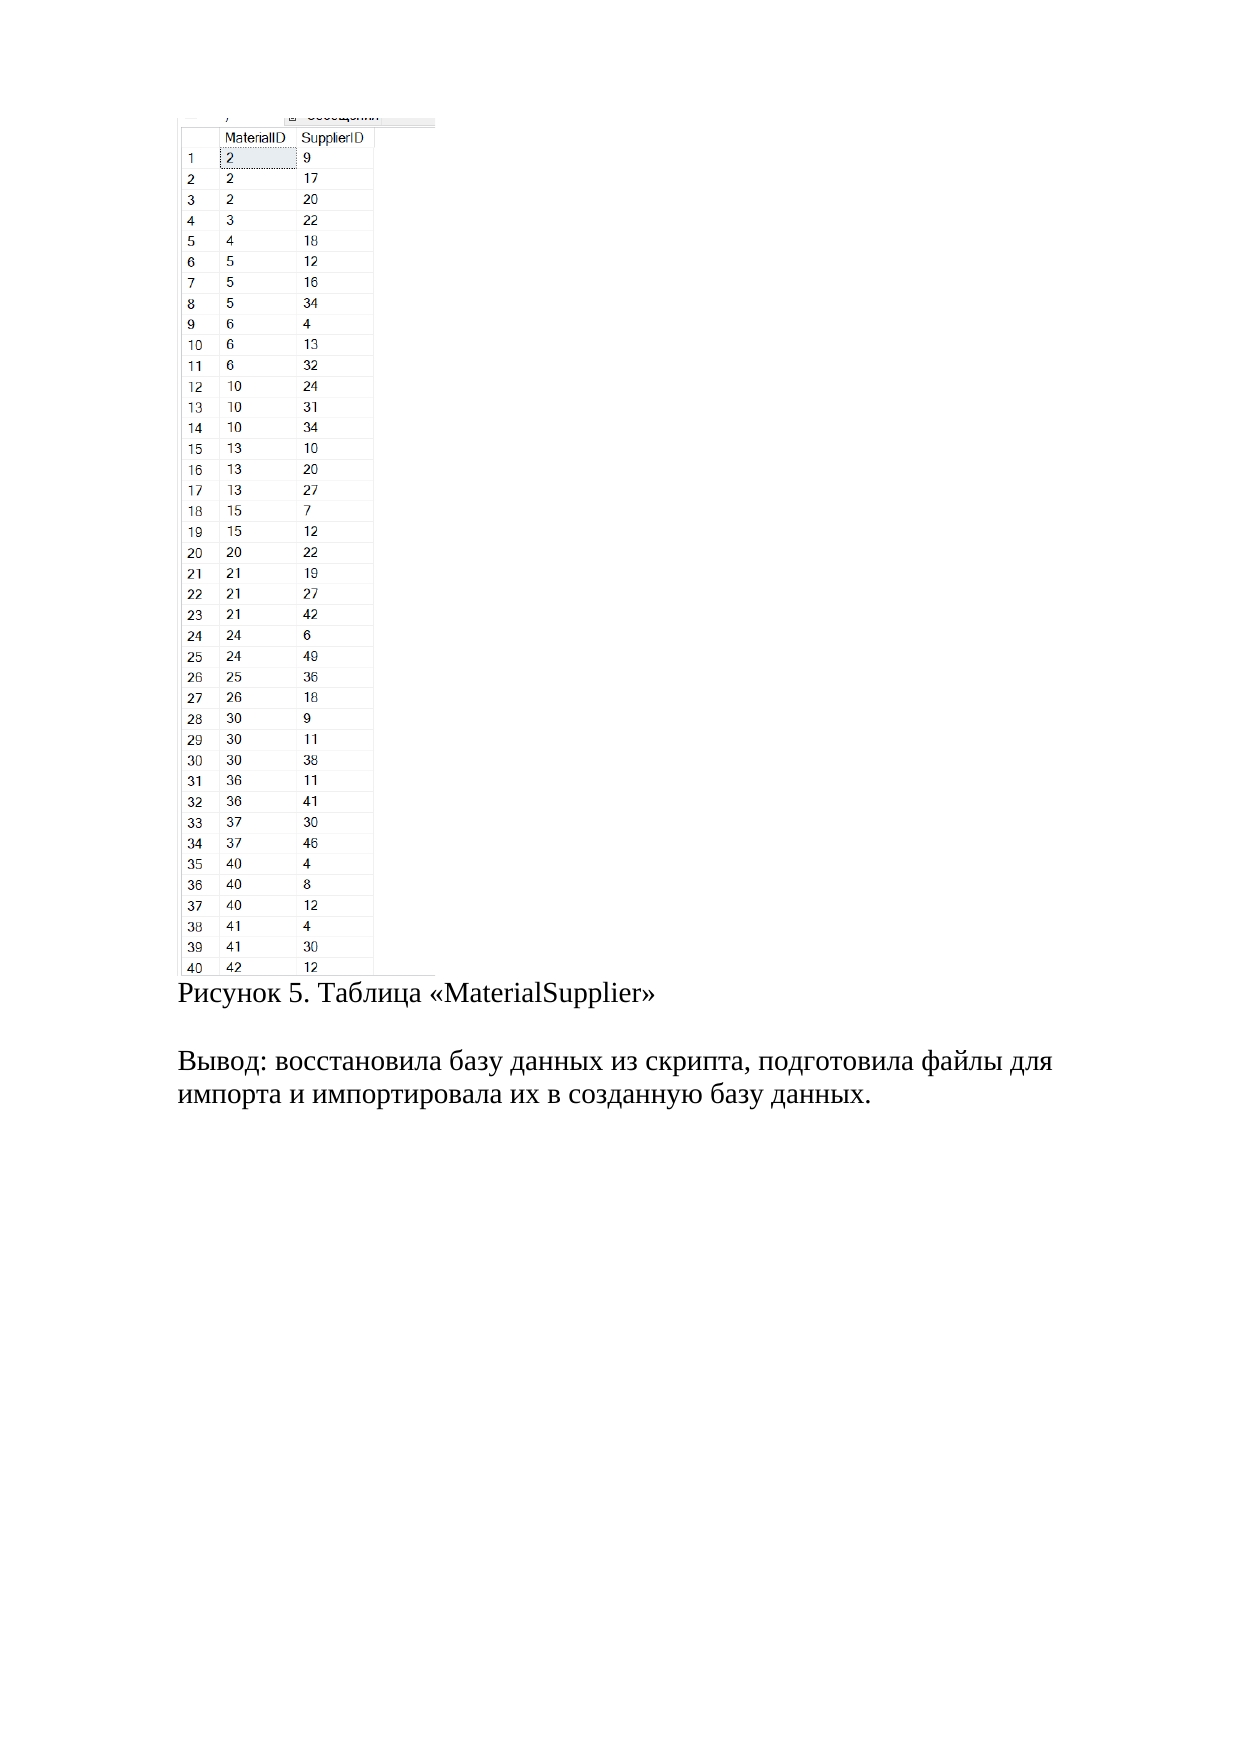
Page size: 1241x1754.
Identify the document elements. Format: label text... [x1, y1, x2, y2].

text Вывод: восстановила базу данных из скрипта, подготовила файлы для импорта и импортировала их в созданную базу данных. [177, 1043, 1152, 1110]
picture [177, 118, 436, 976]
text Рисунок 5. Таблица «MaterialSupplier» [177, 976, 1152, 1009]
